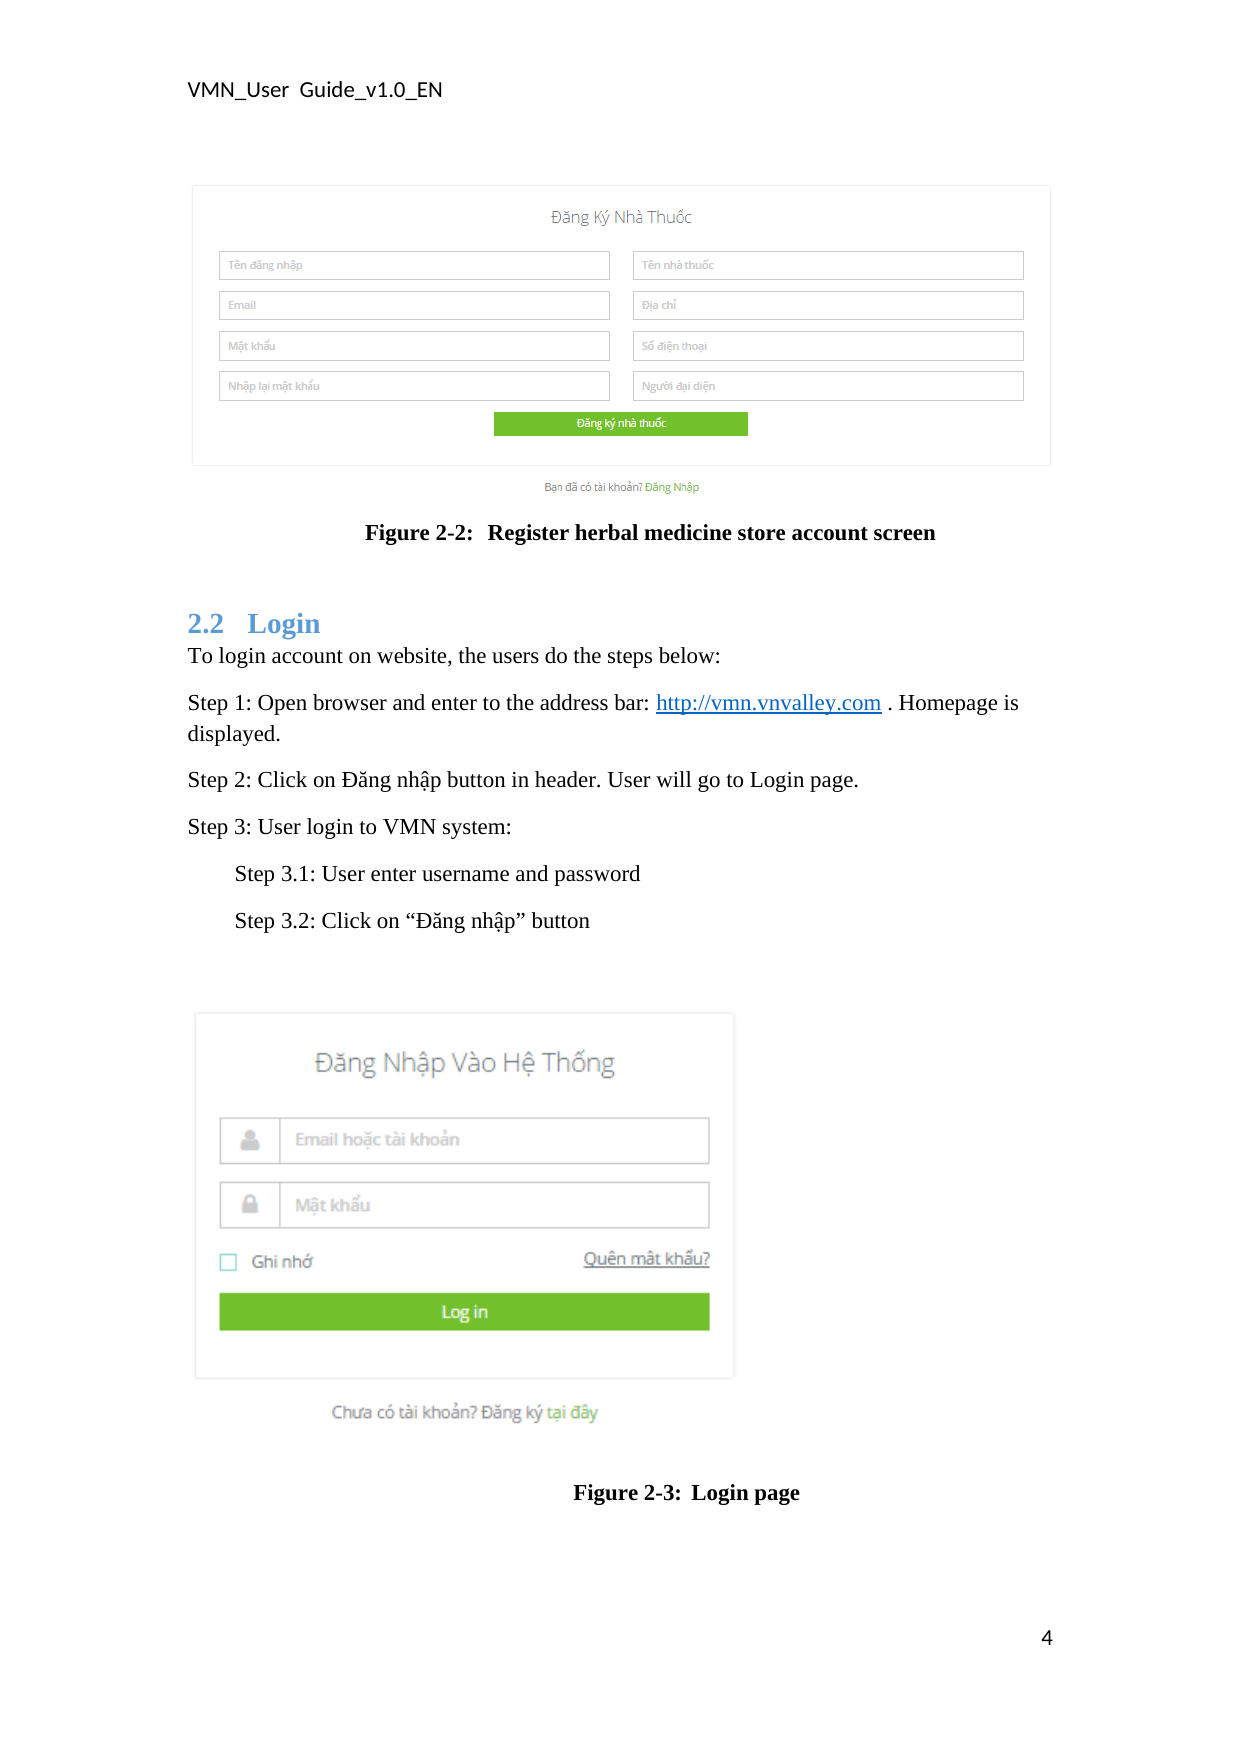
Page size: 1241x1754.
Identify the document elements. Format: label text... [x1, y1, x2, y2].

text Step 2: Click on Đăng nhập button in header. User will go to Login page. [187, 766, 1053, 793]
subtitle Login [187, 606, 1053, 640]
picture [187, 180, 1053, 500]
text Step 3.1: User enter username and password [187, 860, 1053, 887]
text To login account on website, the users do the steps below: [187, 642, 1053, 669]
text Step 1: Open browser and enter to the address bar: http://vmn.vnvalley.com . Homepage is displayed. [187, 689, 1053, 746]
text Register herbal medicine store account screen [365, 518, 1053, 545]
text Step 3: User login to VMN system: [187, 813, 1053, 840]
text Step 3.2: Click on “Đăng nhập” button [187, 907, 1053, 933]
text Login page [320, 1479, 1053, 1506]
picture [187, 1000, 746, 1461]
